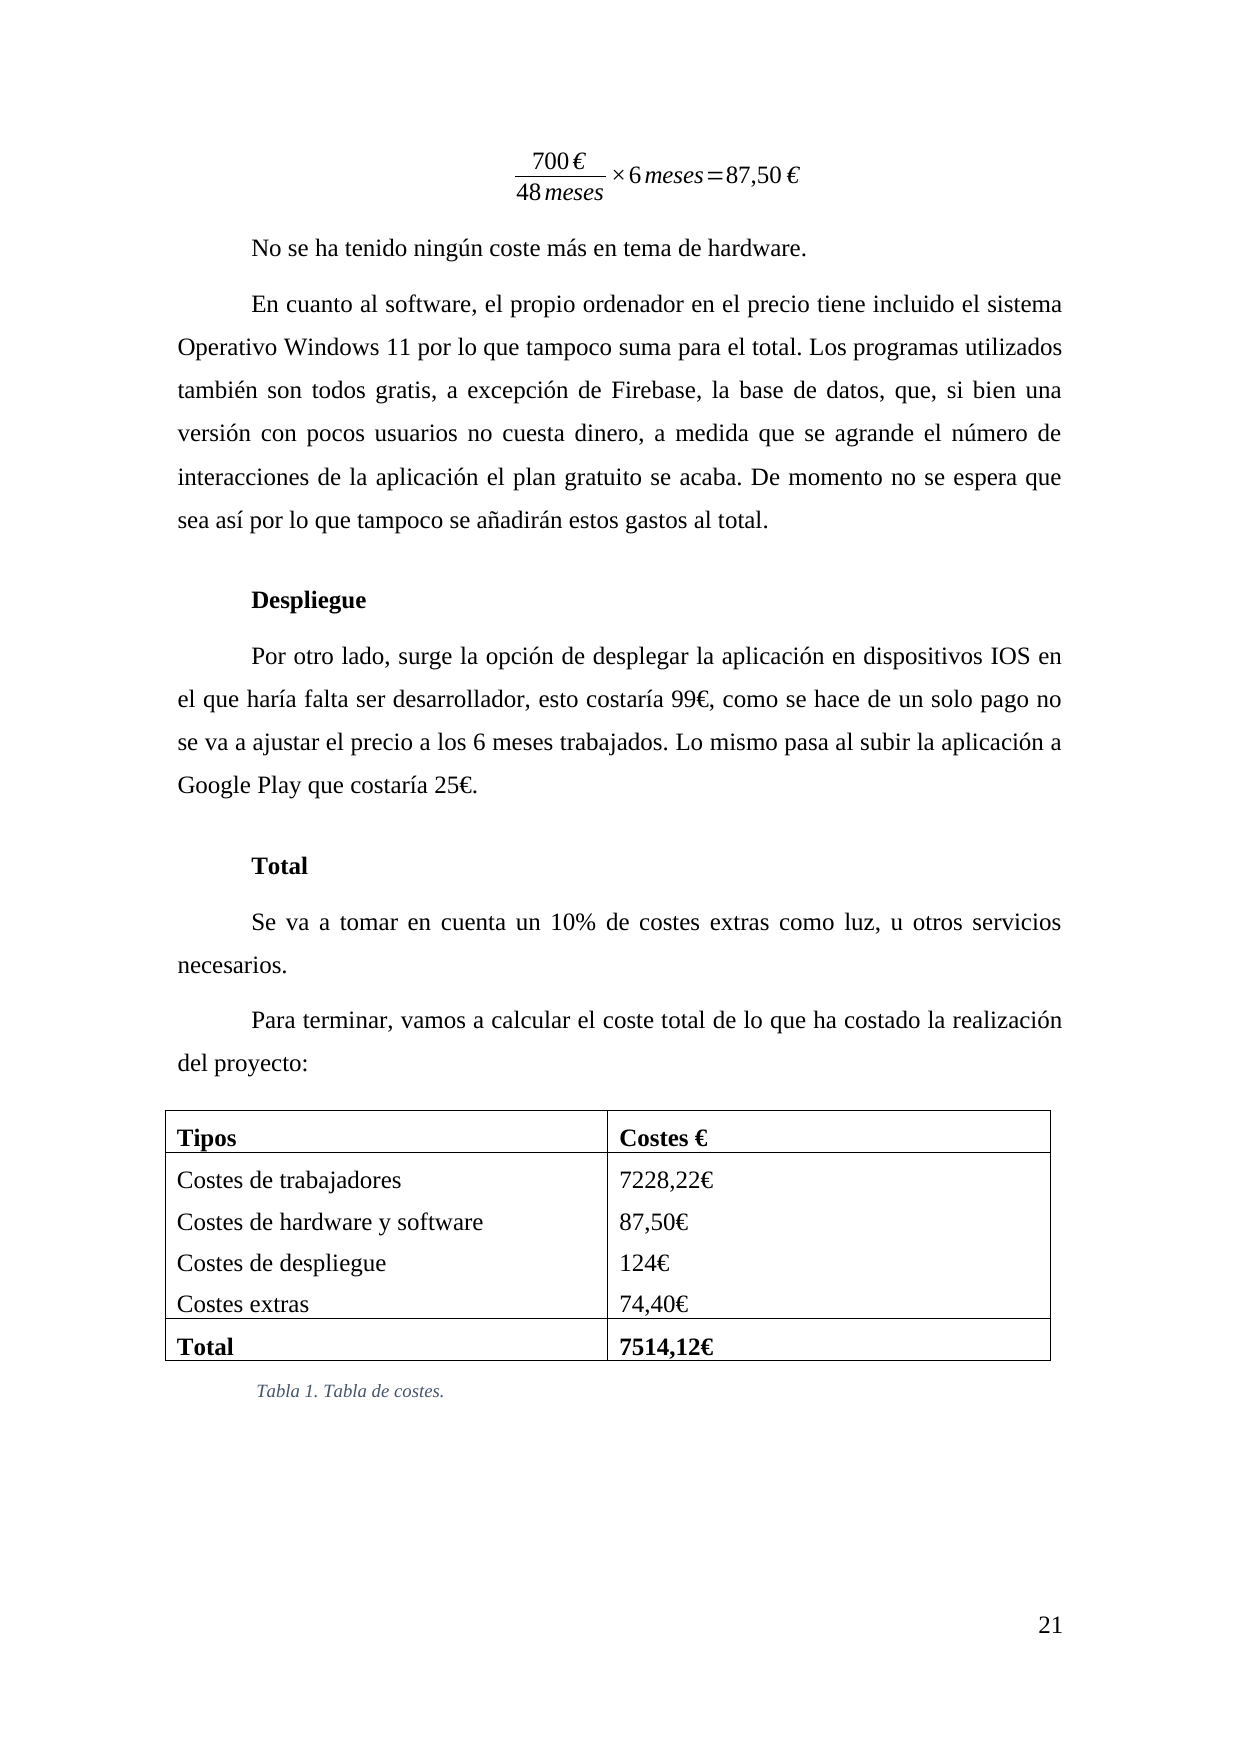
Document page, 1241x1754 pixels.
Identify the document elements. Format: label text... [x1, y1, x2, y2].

table_cell Total [166, 1319, 607, 1360]
table_cell Costes de trabajadores Costes de hardware y software Costes de despliegue Costes extras [166, 1153, 607, 1318]
subtitle Total [177, 851, 1063, 880]
table_cell 7514,12€ [608, 1319, 1050, 1360]
text Se va a tomar en cuenta un 10% de costes extras como luz, u otros servicios necesarios. [177, 907, 1063, 978]
text En cuanto al software, el propio ordenador en el precio tiene incluido el sistema Operativo Windows 11 por lo que tampoco suma para el total. Los programas utilizados también son todos gratis, a excepción de Firebase, la base de datos, que, si bien una versión con pocos usuarios no cuesta dinero, a medida que se agrande el número de interacciones de la aplicación el plan gratuito se acaba. De momento no se espera que sea así por lo que tampoco se añadirán estos gastos al total. [177, 289, 1063, 533]
text No se ha tenido ningún coste más en tema de hardware. [177, 233, 1063, 262]
table_header Costes € [608, 1111, 1050, 1152]
table_header Tipos [166, 1111, 607, 1152]
text Tabla 1. Tabla de costes. [182, 1380, 446, 1402]
table_cell 7228,22€ 87,50€ 124€ 74,40€ [608, 1153, 1050, 1318]
text Para terminar, vamos a calcular el coste total de lo que ha costado la realización del proyecto: [177, 1005, 1063, 1077]
subtitle Despliegue [177, 585, 1063, 614]
text Por otro lado, surge la opción de desplegar la aplicación en dispositivos IOS en el que haría falta ser desarrollador, esto costaría 99€, como se hace de un solo pago no se va a ajustar el precio a los 6 meses trabajados. Lo mismo pasa al subir la aplicación a Google Play que costaría 25€. [177, 641, 1063, 799]
